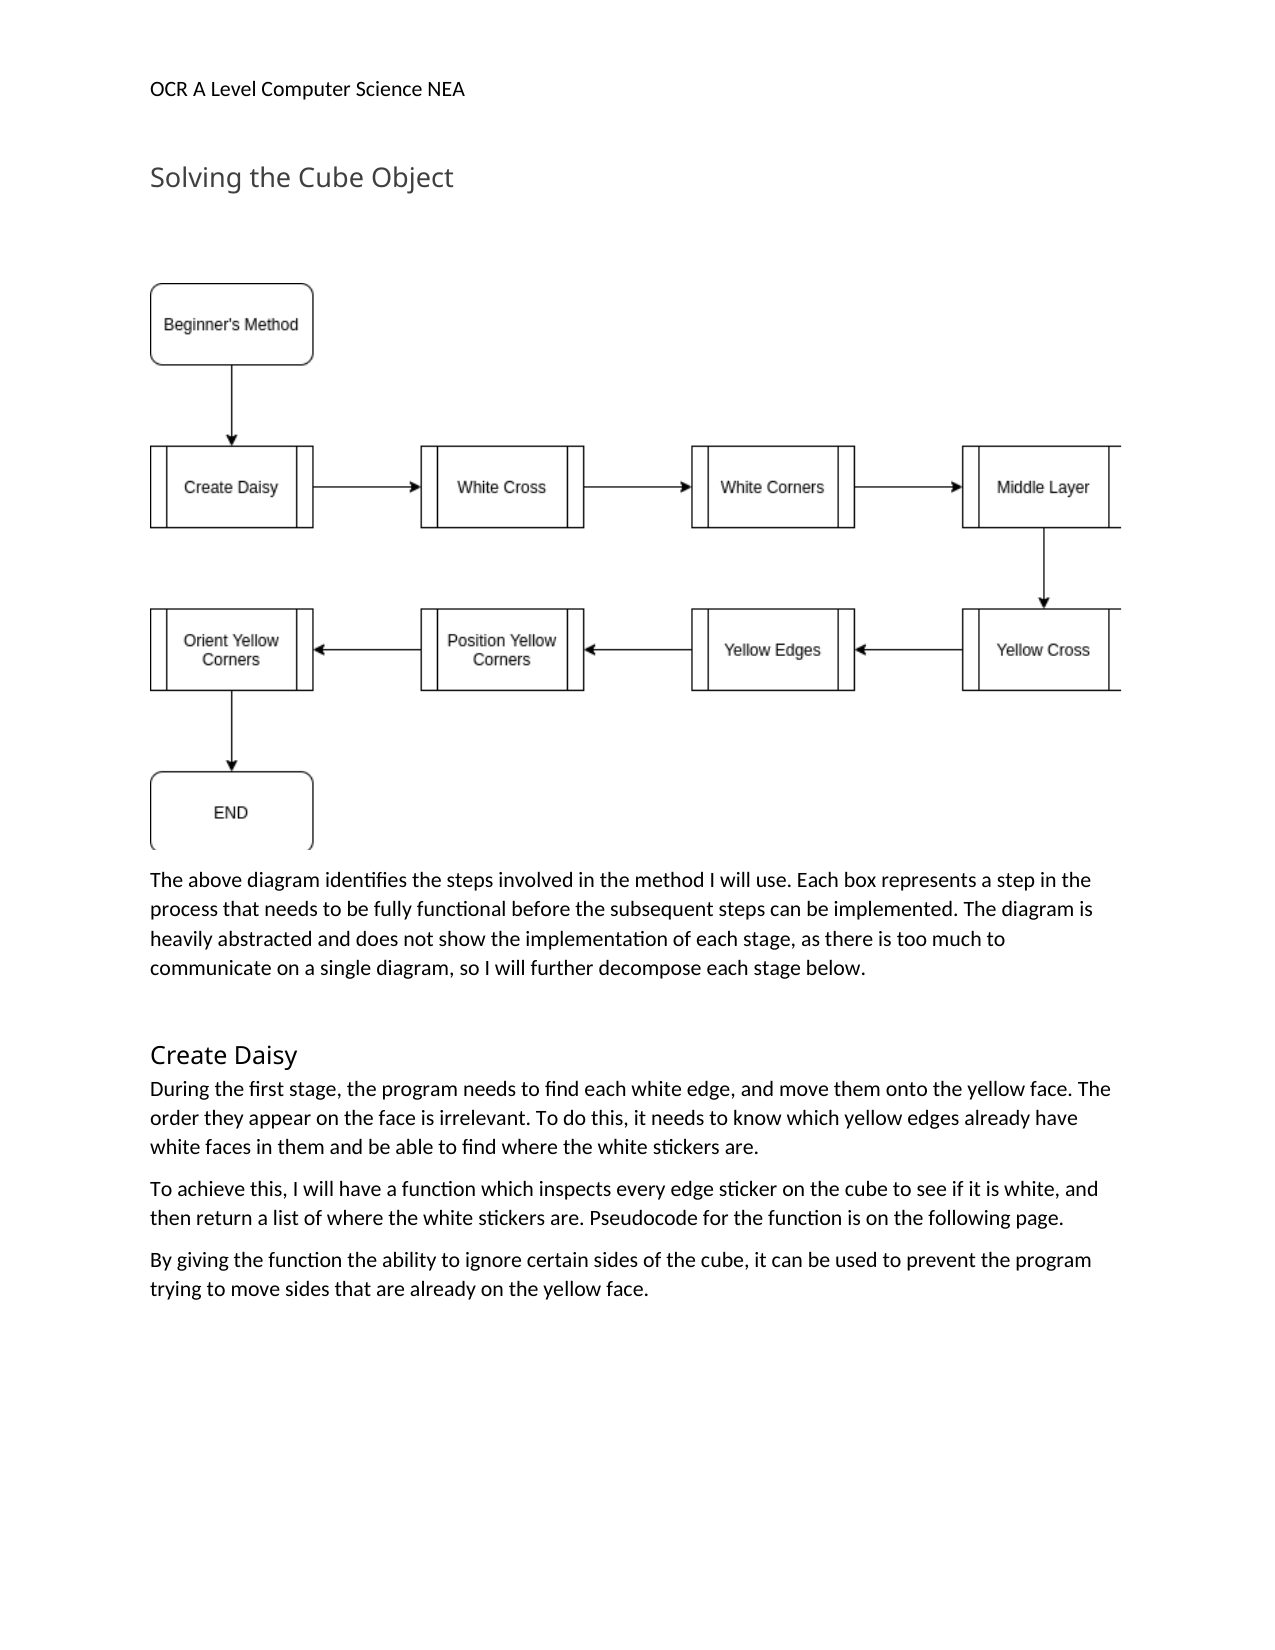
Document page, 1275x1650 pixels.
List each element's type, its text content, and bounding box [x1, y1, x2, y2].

picture [150, 283, 1122, 850]
text By giving the function the ability to ignore certain sides of the cube, it can be used to prevent the program trying to move sides that are already on the yellow face. [150, 1246, 1125, 1302]
subtitle Solving the Cube Object [150, 158, 1125, 195]
text During the first stage, the program needs to find each white edge, and move them onto the yellow face. The order they appear on the face is irrelevant. To do this, it needs to know which yellow edges already have white faces in them and be able to find where the white stickers are. [150, 1075, 1125, 1160]
text To achieve this, I will have a function which inspects every edge sticker on the cube to see if it is white, and then return a list of where the white stickers are. Pseudocode for the function is on the following page. [150, 1175, 1125, 1231]
subtitle Create Daisy [150, 1037, 1125, 1072]
